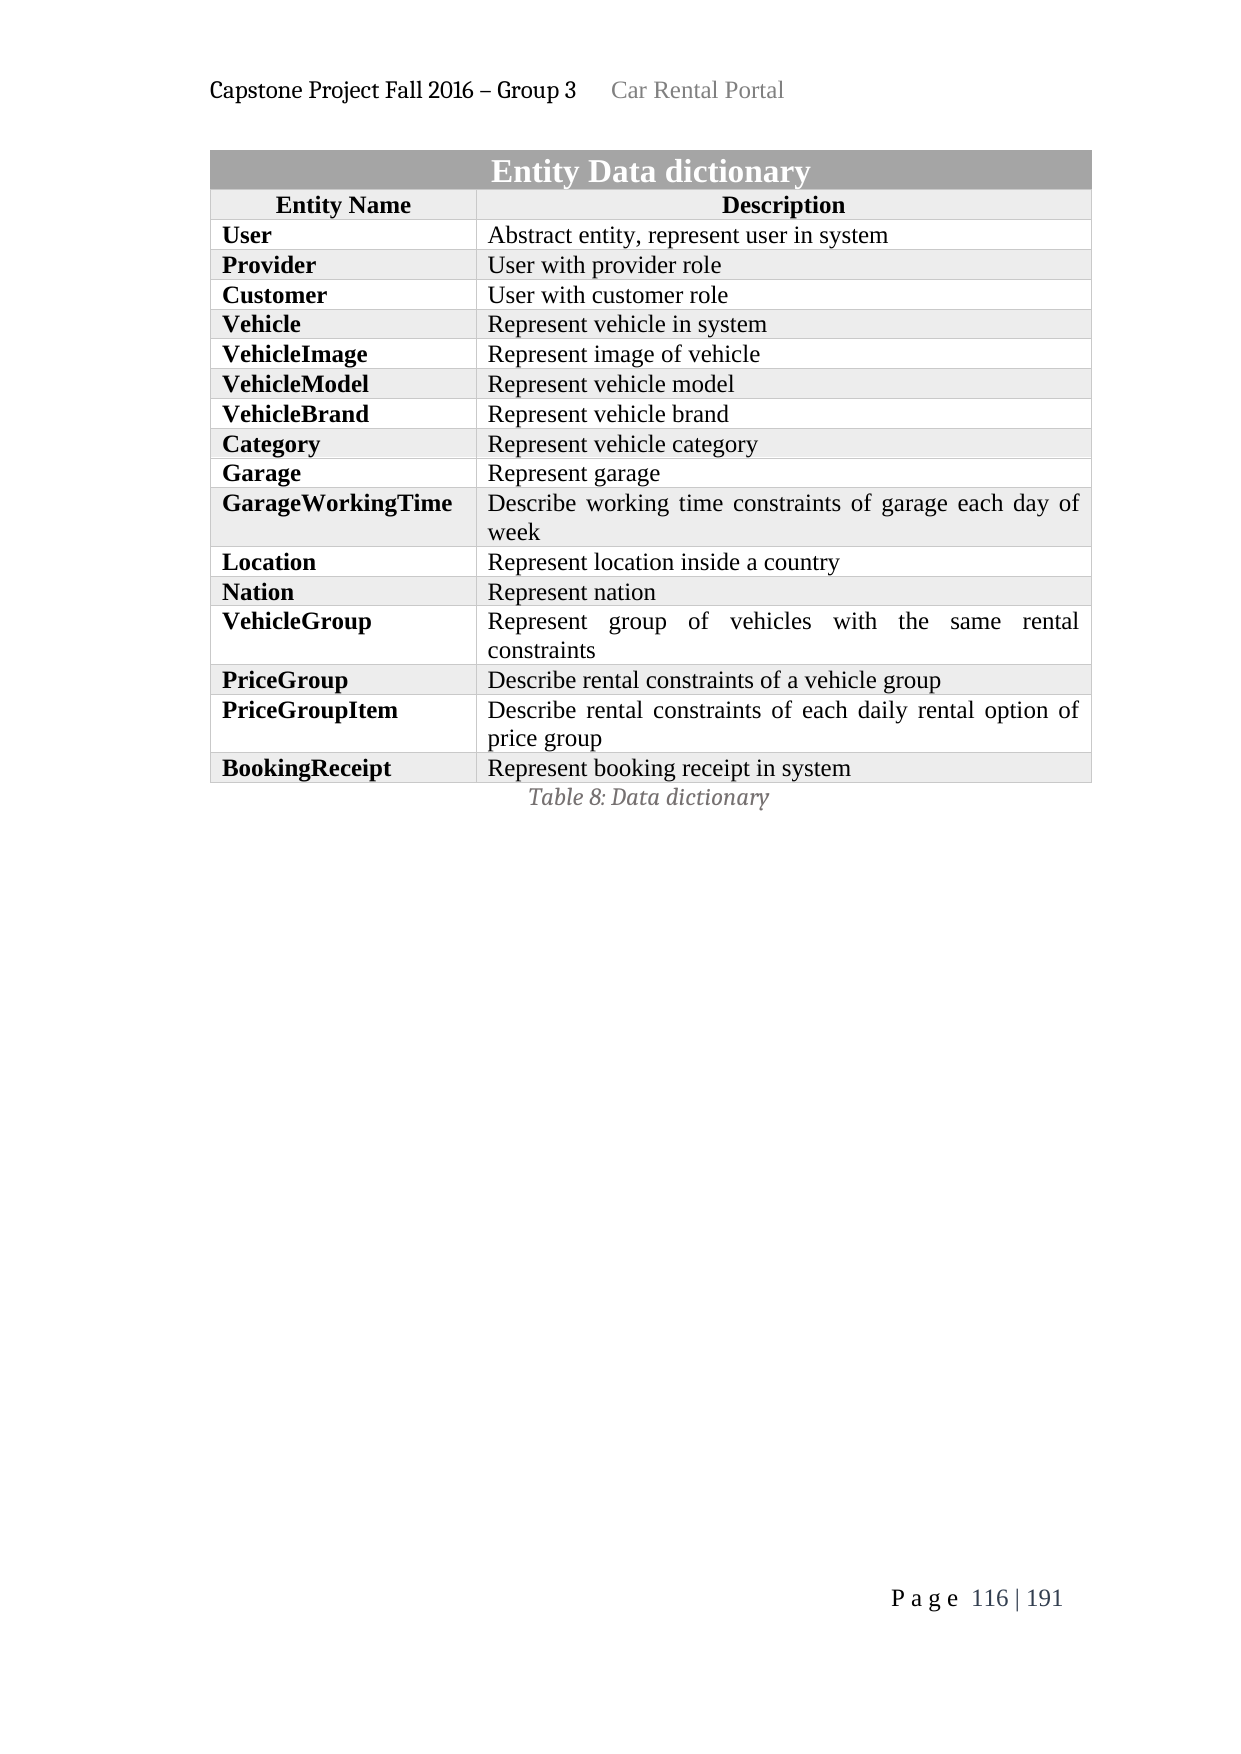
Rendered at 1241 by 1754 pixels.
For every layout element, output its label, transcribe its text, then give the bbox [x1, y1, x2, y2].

table_cell Represent vehicle in system [477, 310, 1091, 338]
table_cell Describe rental constraints of each daily rental option of price group [477, 695, 1091, 752]
table_cell Customer [211, 280, 476, 308]
table_cell Entity Name [211, 190, 476, 219]
table_cell Provider [211, 250, 476, 279]
table_cell VehicleImage [211, 339, 476, 368]
table_cell GarageWorkingTime [211, 488, 476, 546]
table_cell BookingReceipt [211, 753, 476, 782]
table_cell Garage [211, 459, 476, 487]
table_cell Represent booking receipt in system [477, 753, 1091, 782]
table_cell Location [211, 547, 476, 576]
table_cell Represent location inside a country [477, 547, 1091, 576]
table_cell Nation [211, 577, 476, 605]
table_cell Vehicle [211, 310, 476, 338]
table_cell User [211, 220, 476, 249]
table_cell Represent vehicle brand [477, 399, 1091, 428]
table_cell Represent group of vehicles with the same rental constraints [477, 606, 1091, 664]
table_cell Represent nation [477, 577, 1091, 605]
table_cell PriceGroupItem [211, 695, 476, 752]
table_cell Description [477, 190, 1091, 219]
table_cell Represent image of vehicle [477, 339, 1091, 368]
table_cell Describe rental constraints of a vehicle group [477, 665, 1091, 694]
table_cell Represent garage [477, 459, 1091, 487]
table_cell VehicleBrand [211, 399, 476, 428]
table_cell Represent vehicle category [477, 429, 1091, 457]
table_cell PriceGroup [211, 665, 476, 694]
table_cell Abstract entity, represent user in system [477, 220, 1091, 249]
table_cell VehicleModel [211, 369, 476, 398]
table_cell VehicleGroup [211, 606, 476, 664]
table_header Entity Data dictionary [211, 151, 1091, 189]
table_cell User with customer role [477, 280, 1091, 308]
table_cell Describe working time constraints of garage each day of week [477, 488, 1091, 546]
text Table 8: Data dictionary [210, 783, 1090, 812]
table_cell Category [211, 429, 476, 457]
table_cell Represent vehicle model [477, 369, 1091, 398]
table_cell User with provider role [477, 250, 1091, 279]
